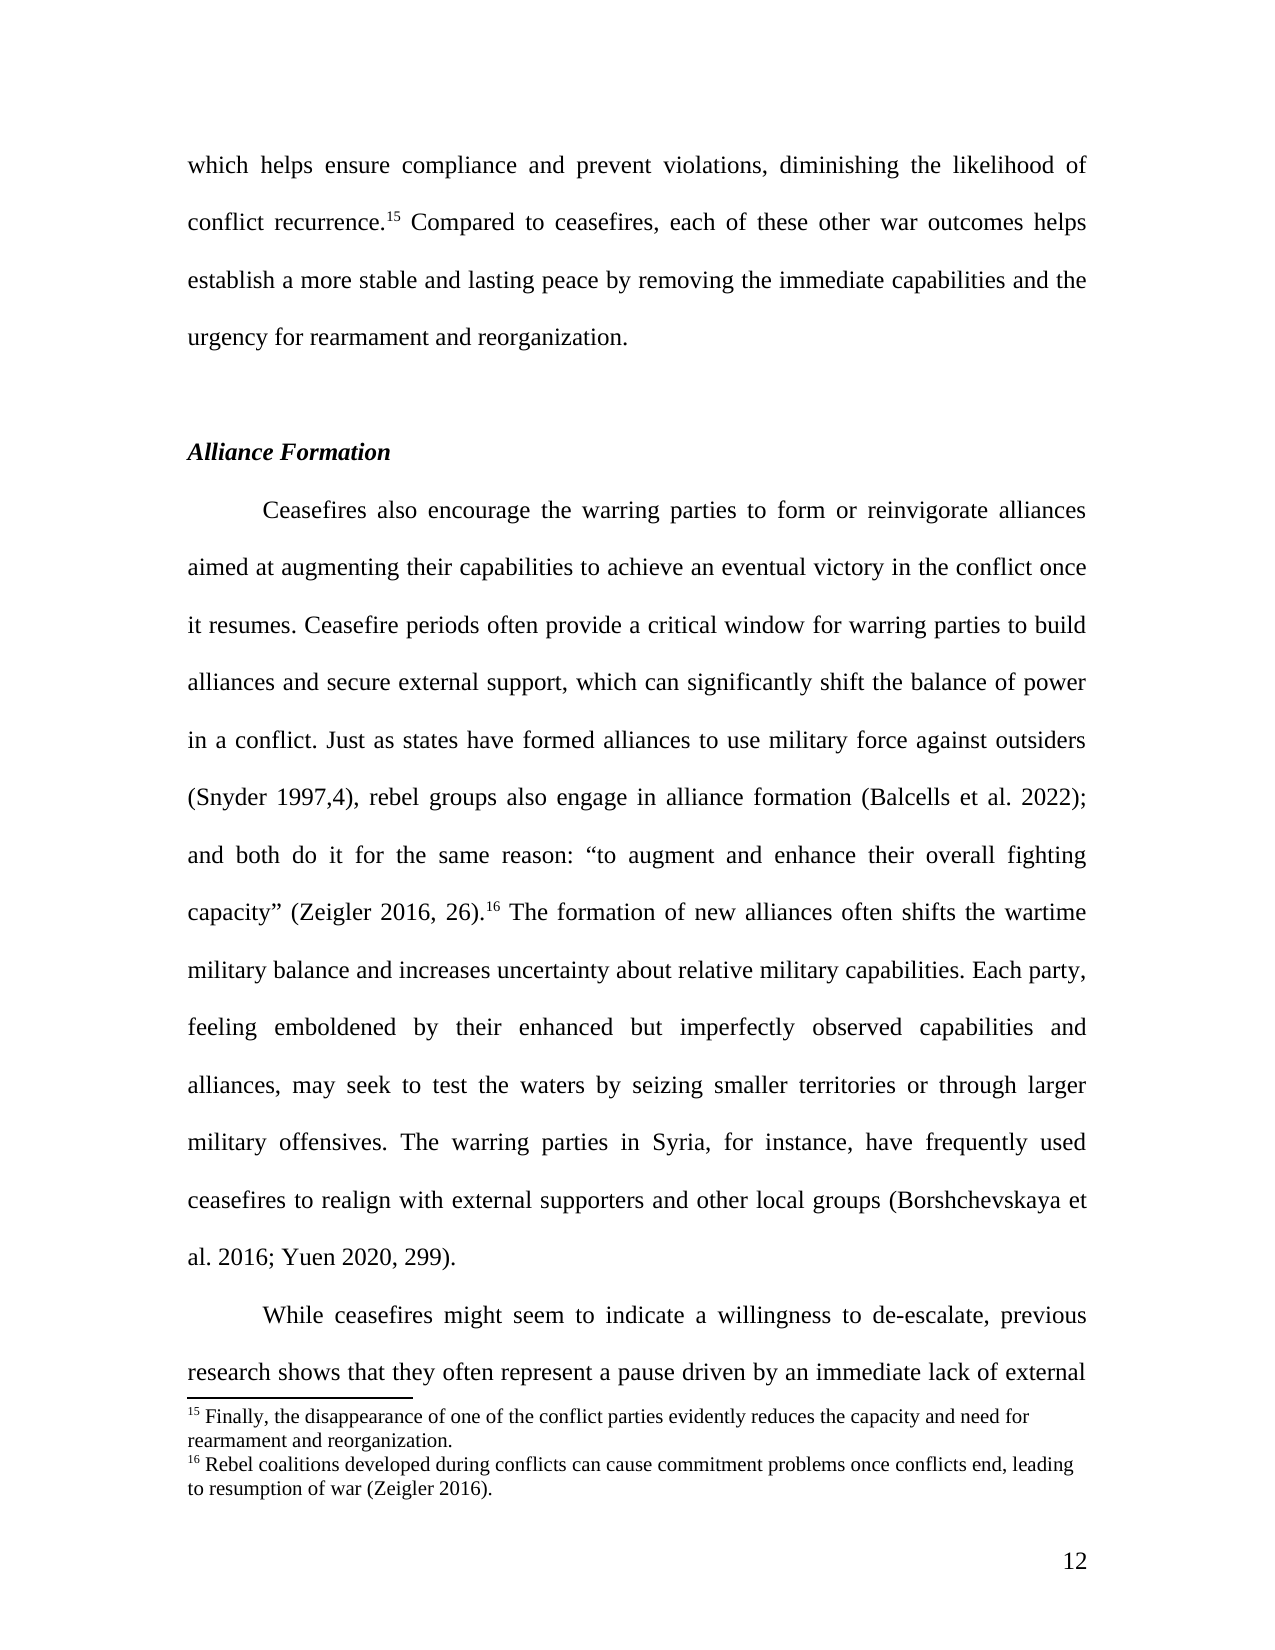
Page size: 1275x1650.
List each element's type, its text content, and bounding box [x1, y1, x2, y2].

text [187, 150, 1087, 351]
text Ceasefires also encourage the warring parties to form or reinvigorate alliances aimed at augmenting their capabilities to achieve an eventual victory in the conflict once it resumes. Ceasefire periods often provide a critical window for warring parties to build alliances and secure external support, which can significantly shift the balance of power in a conflict. Just as states have formed alliances to use military force against outsiders (Snyder 1997,4), rebel groups also engage in alliance formation (Balcells et al. 2022); and both do it for the same reason: “to augment and enhance their overall fighting capacity” (Zeigler 2016, 26). The formation of new alliances often shifts the wartime military balance and increases uncertainty about relative military capabilities. Each party, feeling emboldened by their enhanced but imperfectly observed capabilities and alliances, may seek to test the waters by seizing smaller territories or through larger military offensives. The warring parties in Syria, for instance, have frequently used ceasefires to realign with external supporters and other local groups (Borshchevskaya et al. 2016; Yuen 2020, 299). [187, 495, 1087, 1271]
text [187, 1300, 1087, 1386]
text Alliance Formation [187, 437, 1087, 466]
